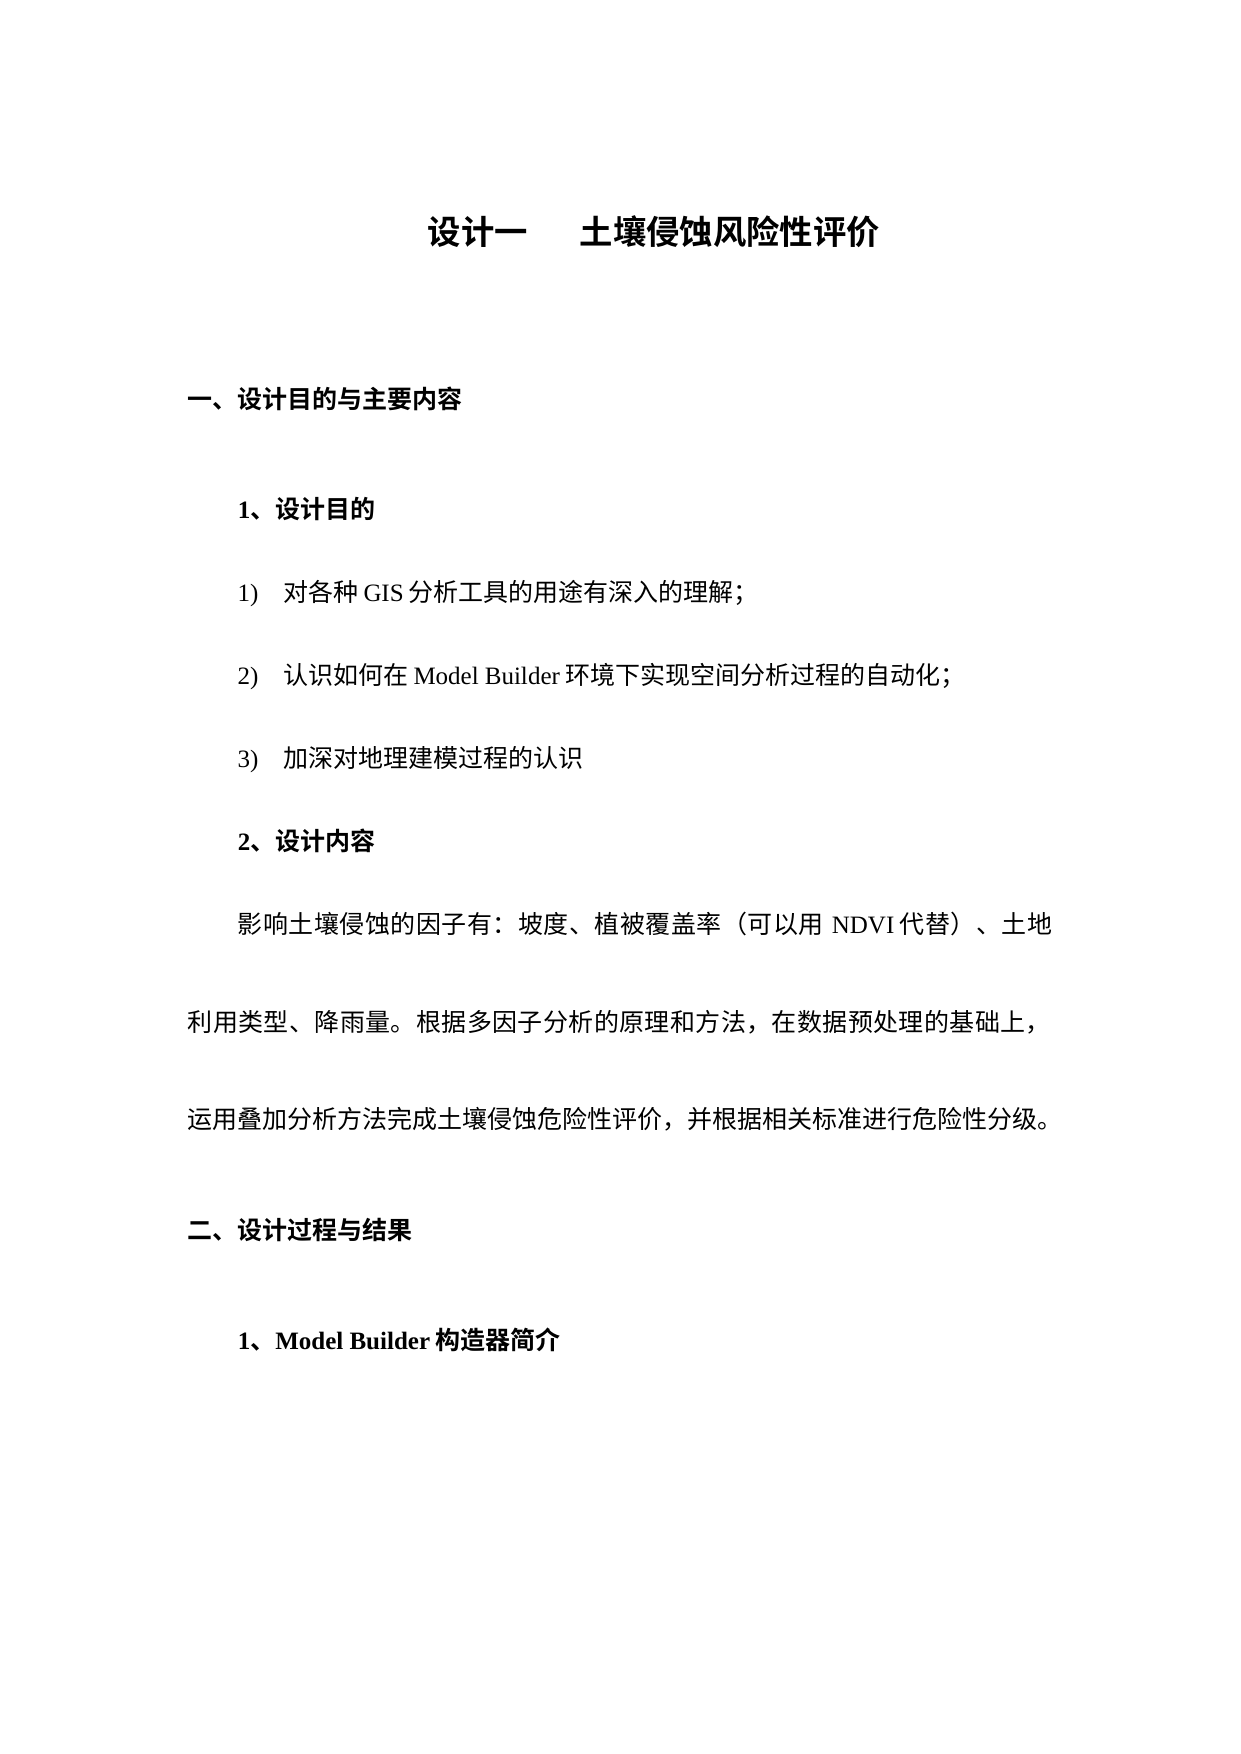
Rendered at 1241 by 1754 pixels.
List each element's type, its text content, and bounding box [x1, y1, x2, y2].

text 2、设计内容 [187, 807, 1053, 872]
list 加深对地理建模过程的认识 [237, 724, 1053, 789]
list 认识如何在Model Builder环境下实现空间分析过程的自动化； [237, 641, 1053, 706]
text 1、设计目的 [187, 475, 1053, 540]
subtitle 一、设计目的与主要内容 [187, 365, 1053, 430]
text 1、Model Builder构造器简介 [187, 1306, 1053, 1371]
subtitle 二、设计过程与结果 [187, 1196, 1053, 1261]
subtitle 设计一 土壤侵蚀风险性评价 [187, 197, 1053, 262]
text 影响土壤侵蚀的因子有：坡度、植被覆盖率（可以用NDVI代替）、土地利用类型、降雨量。根据多因子分析的原理和方法，在数据预处理的基础上，运用叠加分析方法完成土壤侵蚀危险性评价，并根据相关标准进行危险性分级。 [187, 891, 1053, 1151]
list 对各种GIS分析工具的用途有深入的理解； [237, 558, 1053, 623]
